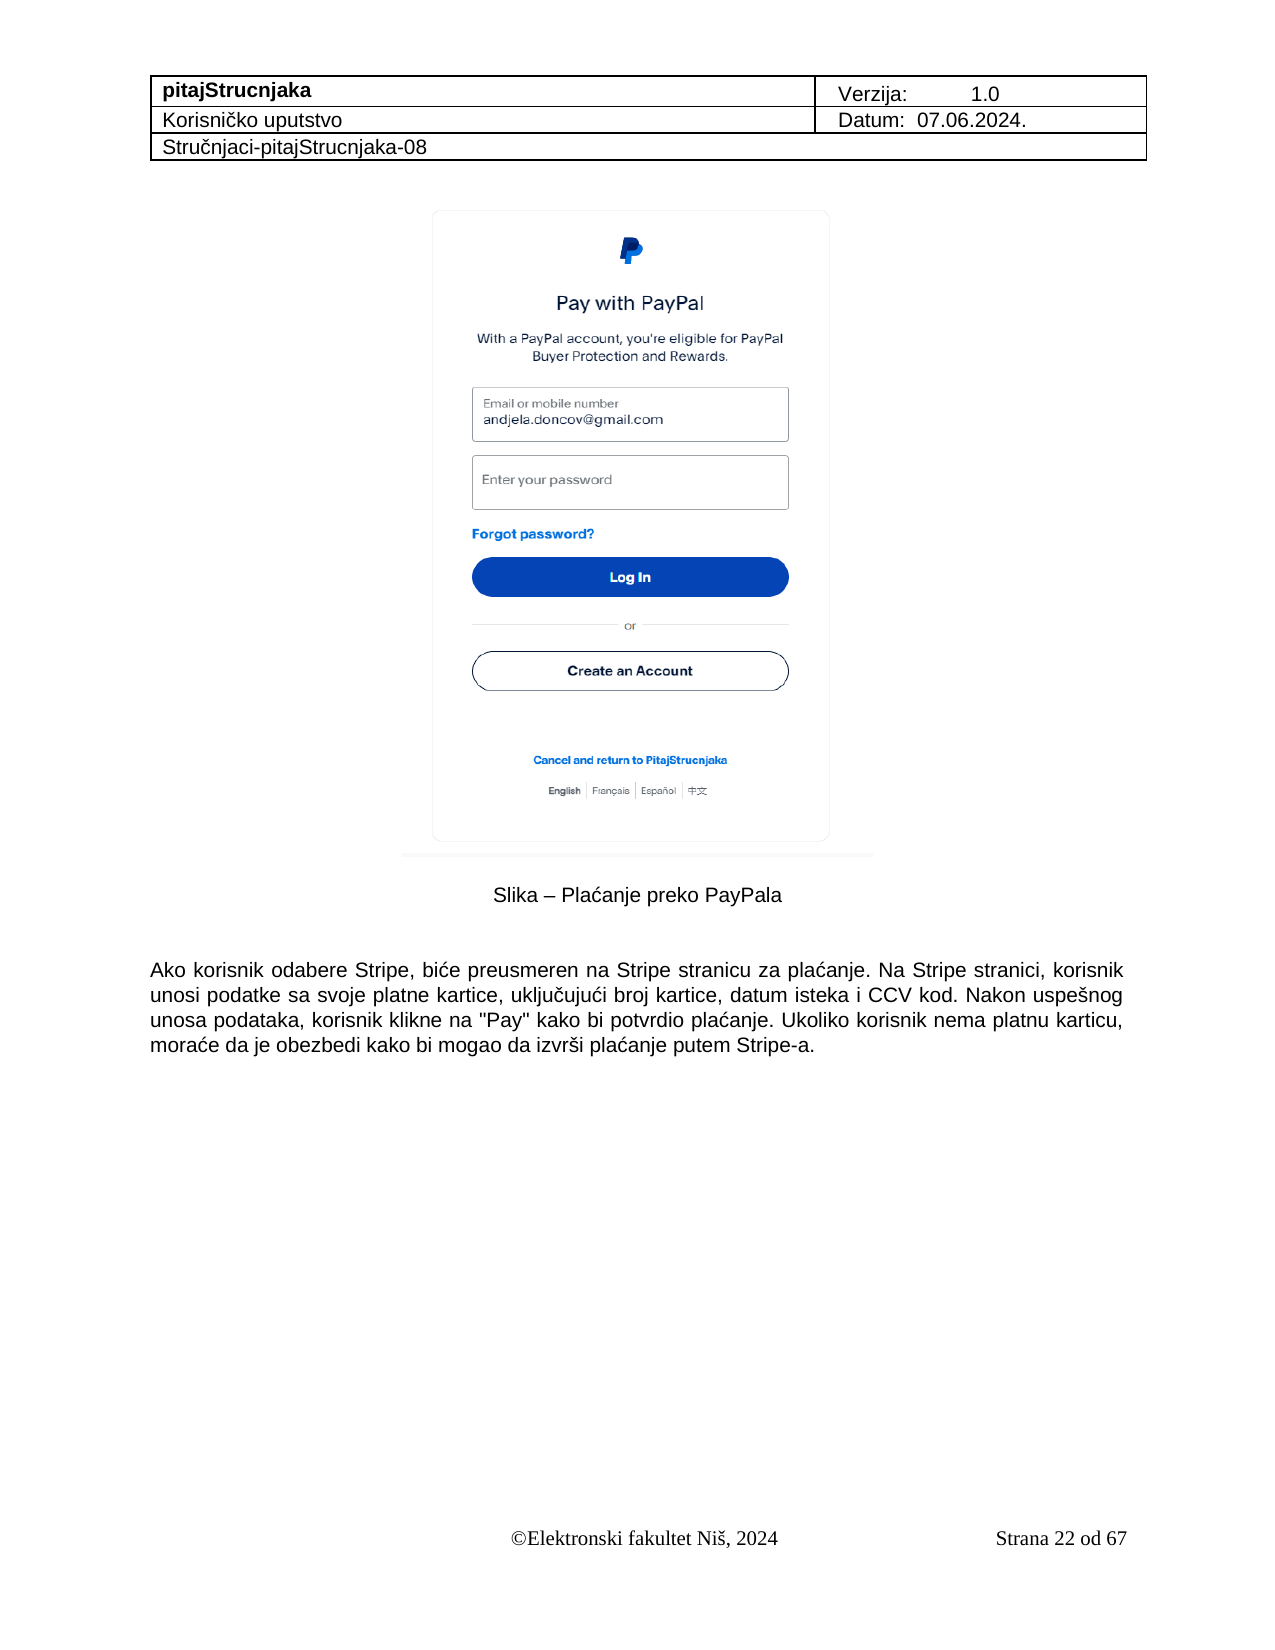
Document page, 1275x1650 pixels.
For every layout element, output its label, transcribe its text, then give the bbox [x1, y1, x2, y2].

text Slika – Plaćanje preko PayPala [150, 882, 1125, 907]
picture [401, 185, 874, 857]
text Ako korisnik odabere Stripe, biće preusmeren na Stripe stranicu za plaćanje. Na Stripe stranici, korisnik unosi podatke sa svoje platne kartice, uključujući broj kartice, datum isteka i CCV kod. Nakon uspešnog unosa podataka, korisnik klikne na "Pay" kako bi potvrdio plaćanje. Ukoliko korisnik nema platnu karticu, moraće da je obezbedi kako bi mogao da izvrši plaćanje putem Stripe-a. [150, 957, 1125, 1057]
